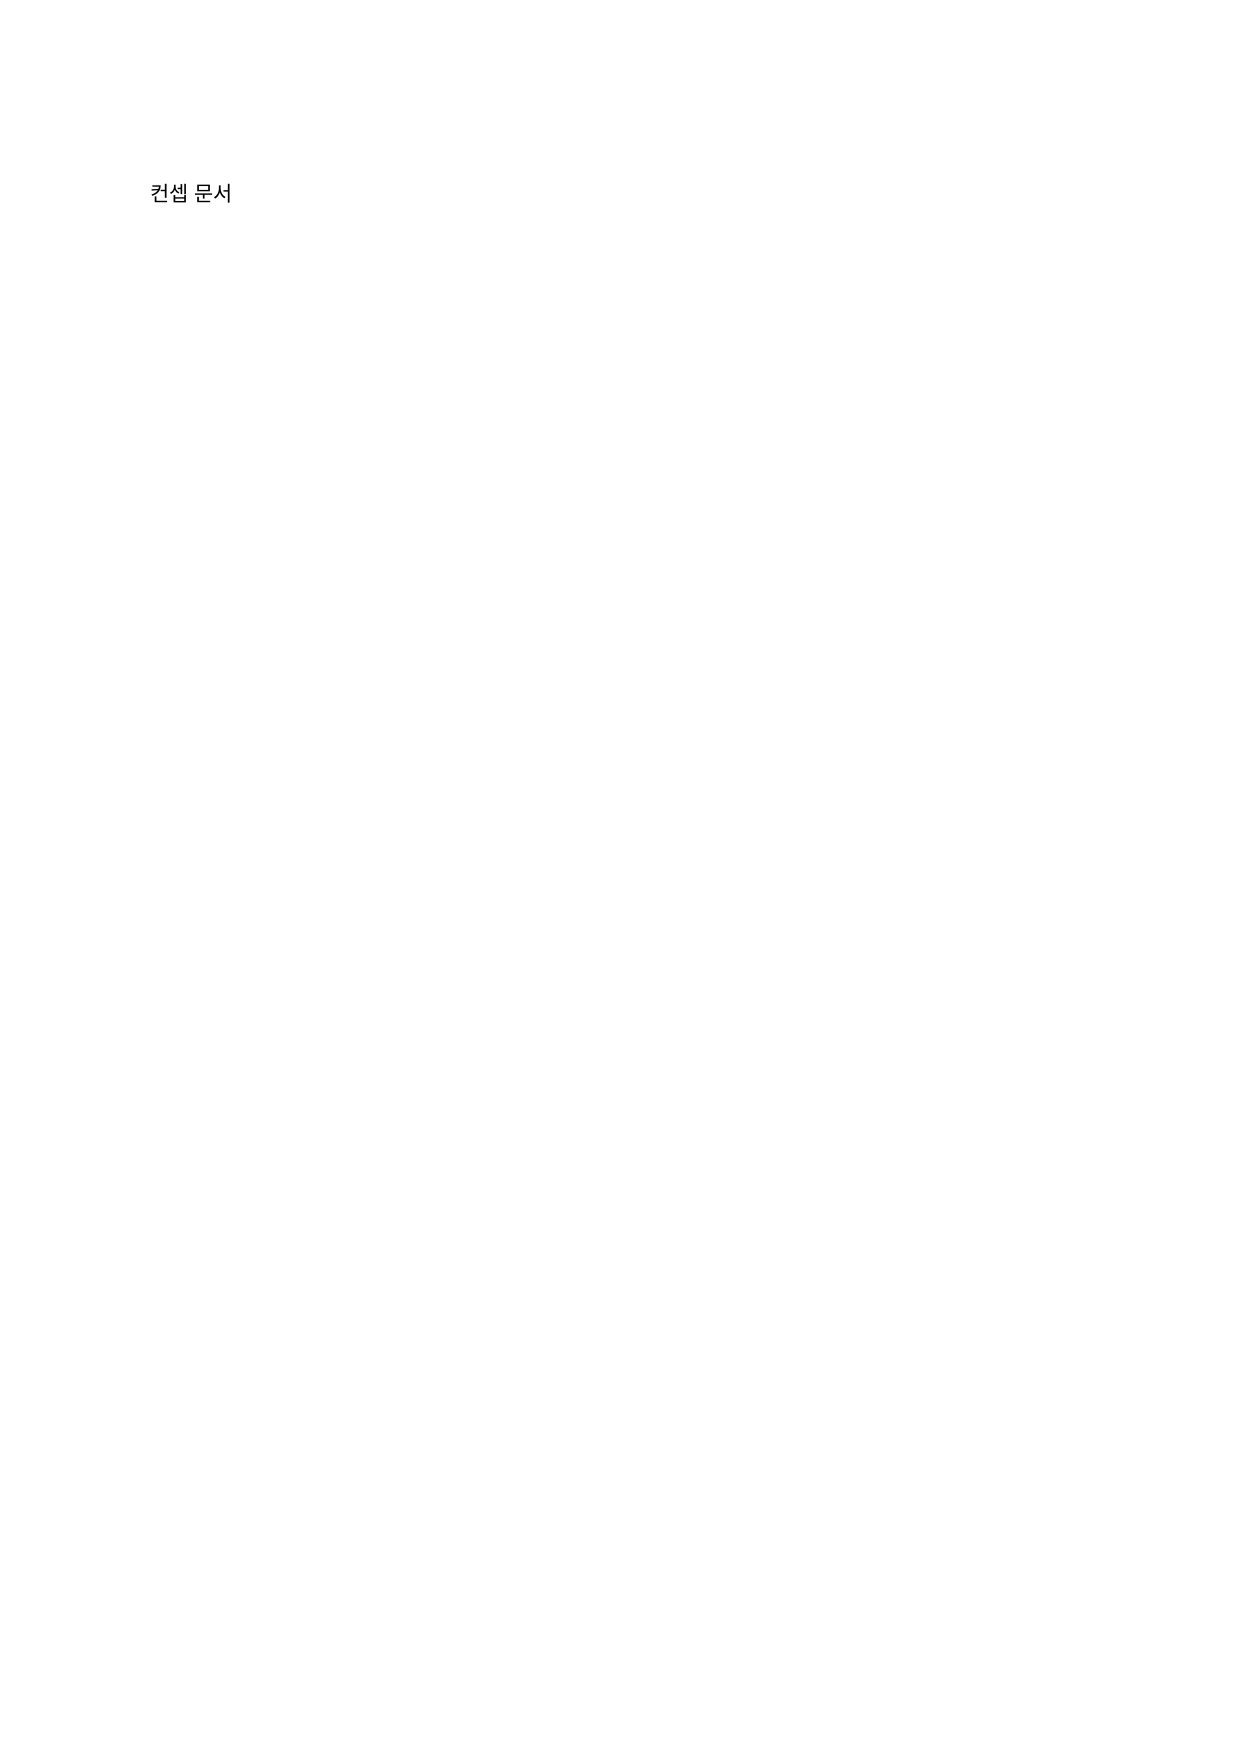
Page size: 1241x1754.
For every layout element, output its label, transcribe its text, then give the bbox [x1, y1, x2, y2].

text 컨셉 문서 [150, 177, 1090, 207]
